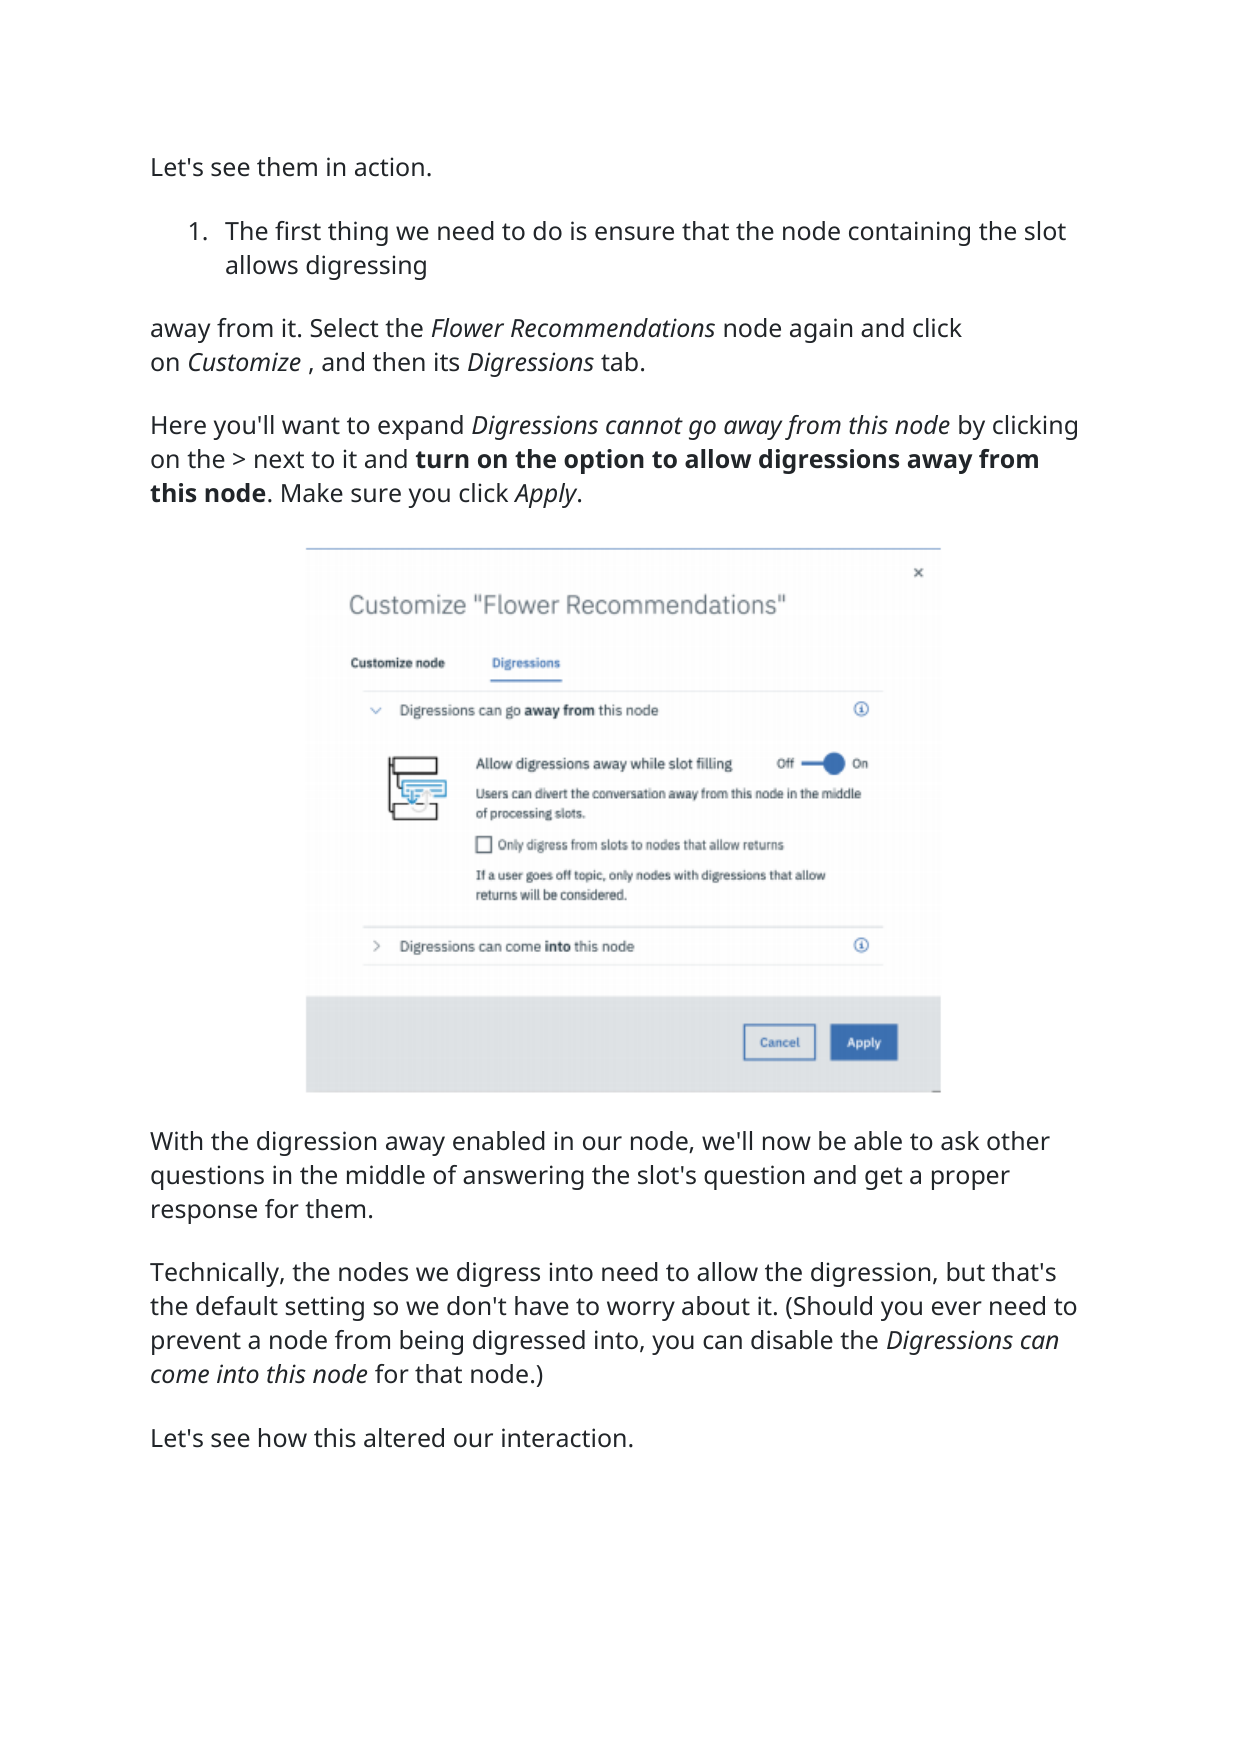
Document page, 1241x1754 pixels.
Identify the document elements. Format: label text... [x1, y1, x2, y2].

text away from it. Select the Flower Recommendations node again and click on Customize , and then its Digressions tab. [150, 311, 1090, 379]
text With the digression away enabled in our node, we'll now be able to ask other questions in the middle of answering the slot's question and get a proper response for them. [150, 1123, 1090, 1226]
list The first thing we need to do is ensure that the node containing the slot allows digressing [187, 213, 1090, 281]
text Technically, the nodes we digress into need to allow the digression, but that's the default setting so we don't have to worry about it. (Should you ever need to prevent a node from being digressed into, you can disable the Digressions can come into this node for that node.) [150, 1255, 1090, 1391]
text Here you'll want to expand Digressions cannot go away from this node by clicking on the > next to it and turn on the option to allow digressions away from this node. Make sure you click Apply. [150, 408, 1090, 510]
text Let's see how this altered our interaction. [150, 1420, 1090, 1454]
text Let's see them in action. [150, 150, 1090, 184]
picture [150, 539, 1088, 1124]
